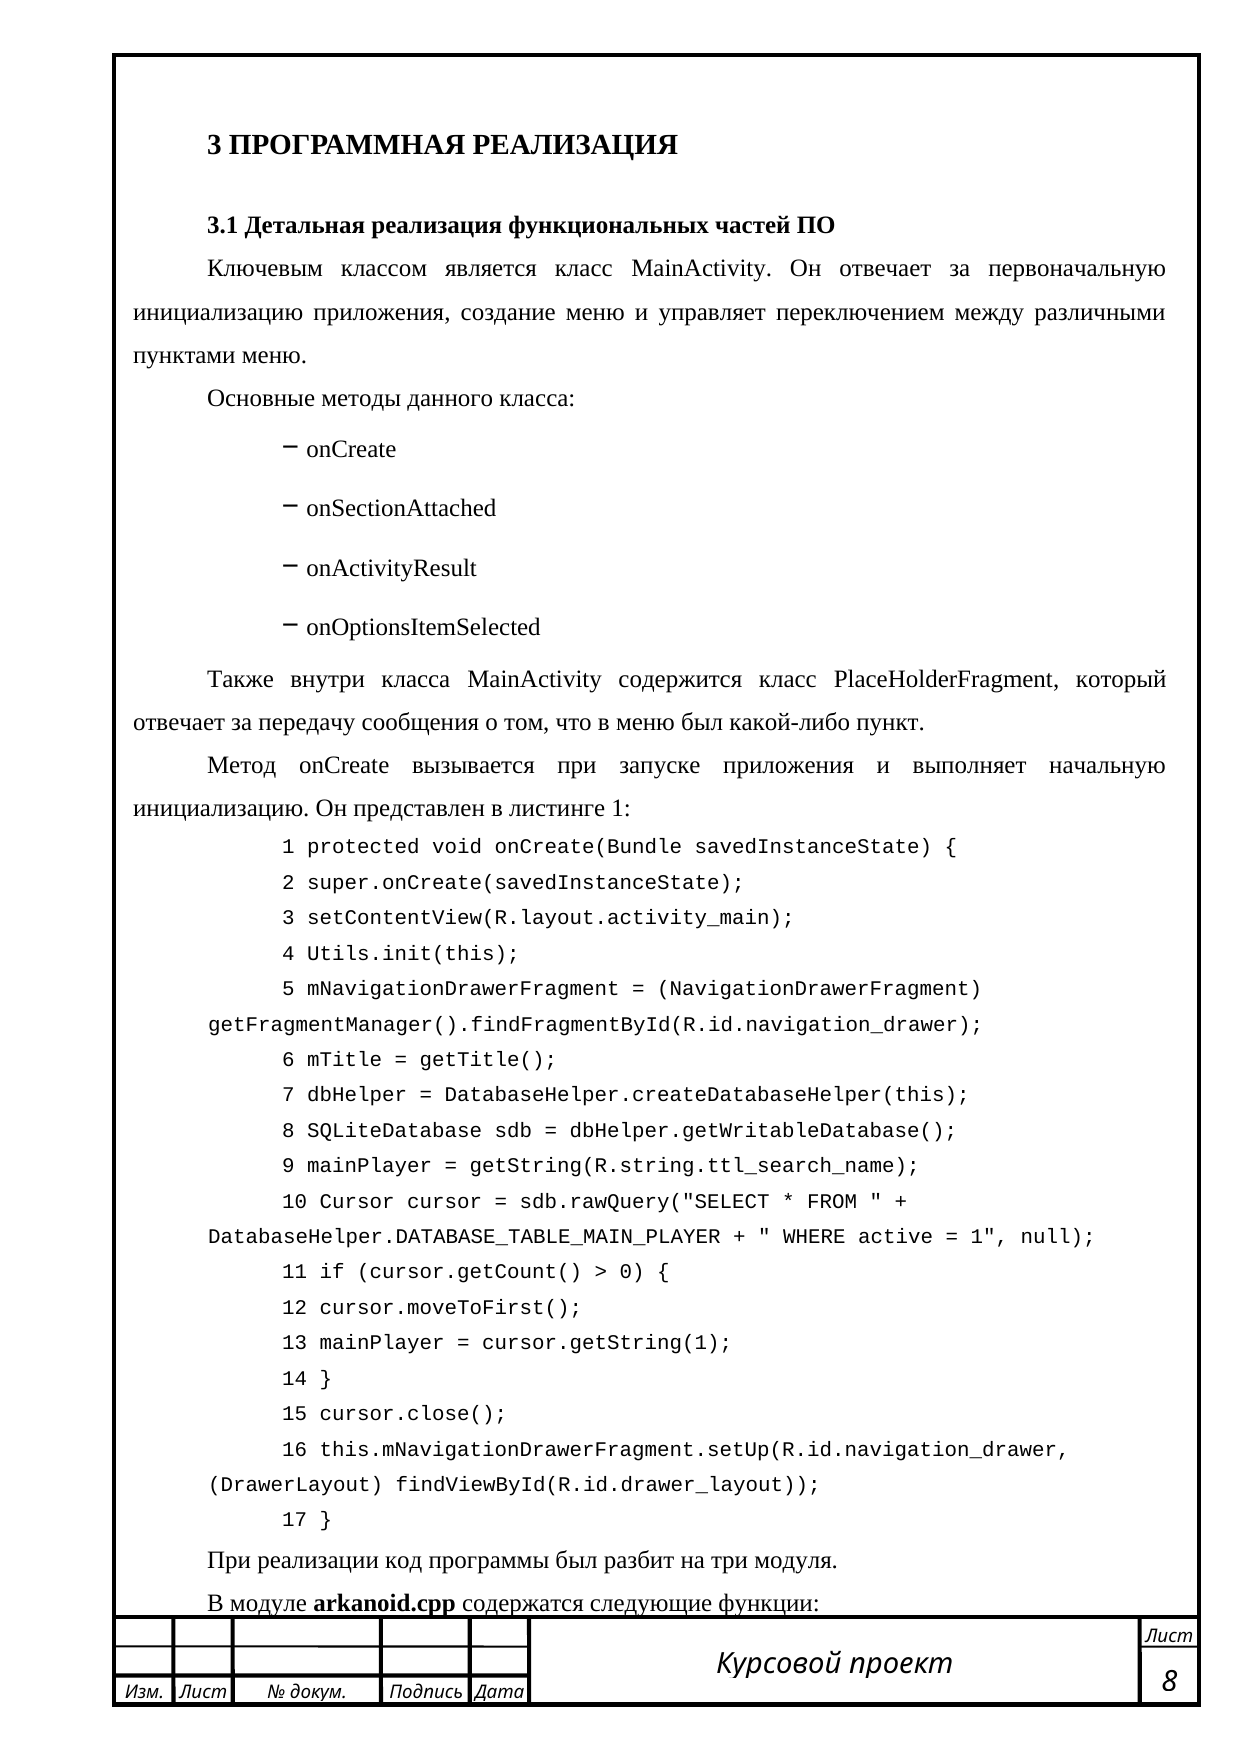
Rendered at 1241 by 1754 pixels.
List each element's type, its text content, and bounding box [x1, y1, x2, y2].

list onCreate [208, 426, 1166, 466]
list Метод onCreate вызывается при запуске приложения и выполняет начальную инициализацию. Он представлен в листинге 1: [133, 750, 1166, 822]
list protected void onCreate(Bundle savedInstanceState) { [208, 836, 1166, 860]
text Основные методы данного класса: [133, 383, 1166, 412]
list cursor.close(); [208, 1403, 1166, 1427]
list Также внутри класса MainActivity содержится класс PlaceHolderFragment, который отвечает за передачу сообщения о том, что в меню был какой-либо пункт. [133, 664, 1166, 736]
list dbHelper = DatabaseHelper.createDatabaseHelper(this); [208, 1084, 1166, 1108]
text При реализации код программы был разбит на три модуля. [133, 1545, 1166, 1573]
list cursor.moveToFirst(); [208, 1297, 1166, 1321]
list if (cursor.getCount() > 0) { [208, 1261, 1166, 1285]
list } [208, 1509, 1166, 1533]
list setContentView(R.layout.activity_main); [208, 907, 1166, 931]
list Cursor cursor = sdb.rawQuery("SELECT * FROM " + DatabaseHelper.DATABASE_TABLE_MAIN_PLAYER + " WHERE active = 1", null); [208, 1191, 1166, 1250]
title 3 ПРОГРАММНАЯ РЕАЛИЗАЦИЯ [133, 127, 1166, 160]
list onOptionsItemSelected [208, 604, 1166, 644]
list this.mNavigationDrawerFragment.setUp(R.id.navigation_drawer, (DrawerLayout) findViewById(R.id.drawer_layout)); [208, 1438, 1166, 1498]
text В модуле arkanoid.cpp содержатся следующие функции: [133, 1588, 1166, 1617]
list SQLiteDatabase sdb = dbHelper.getWritableDatabase(); [208, 1120, 1166, 1143]
text Ключевым классом является класс MainActivity. Он отвечает за первоначальную инициализацию приложения, создание меню и управляет переключением между различными пунктами меню. [133, 253, 1166, 368]
list mNavigationDrawerFragment = (NavigationDrawerFragment) getFragmentManager().findFragmentById(R.id.navigation_drawer); [208, 978, 1166, 1037]
list mainPlayer = cursor.getString(1); [208, 1332, 1166, 1356]
list super.onCreate(savedInstanceState); [208, 872, 1166, 896]
list } [208, 1368, 1166, 1391]
list onActivityResult [208, 545, 1166, 585]
list onSectionAttached [208, 486, 1166, 525]
text 3.1 Детальная реализация функциональных частей ПО [133, 210, 1166, 239]
list mainPlayer = getString(R.string.ttl_search_name); [208, 1155, 1166, 1179]
list mTitle = getTitle(); [208, 1049, 1166, 1073]
list Utils.init(this); [208, 943, 1166, 966]
